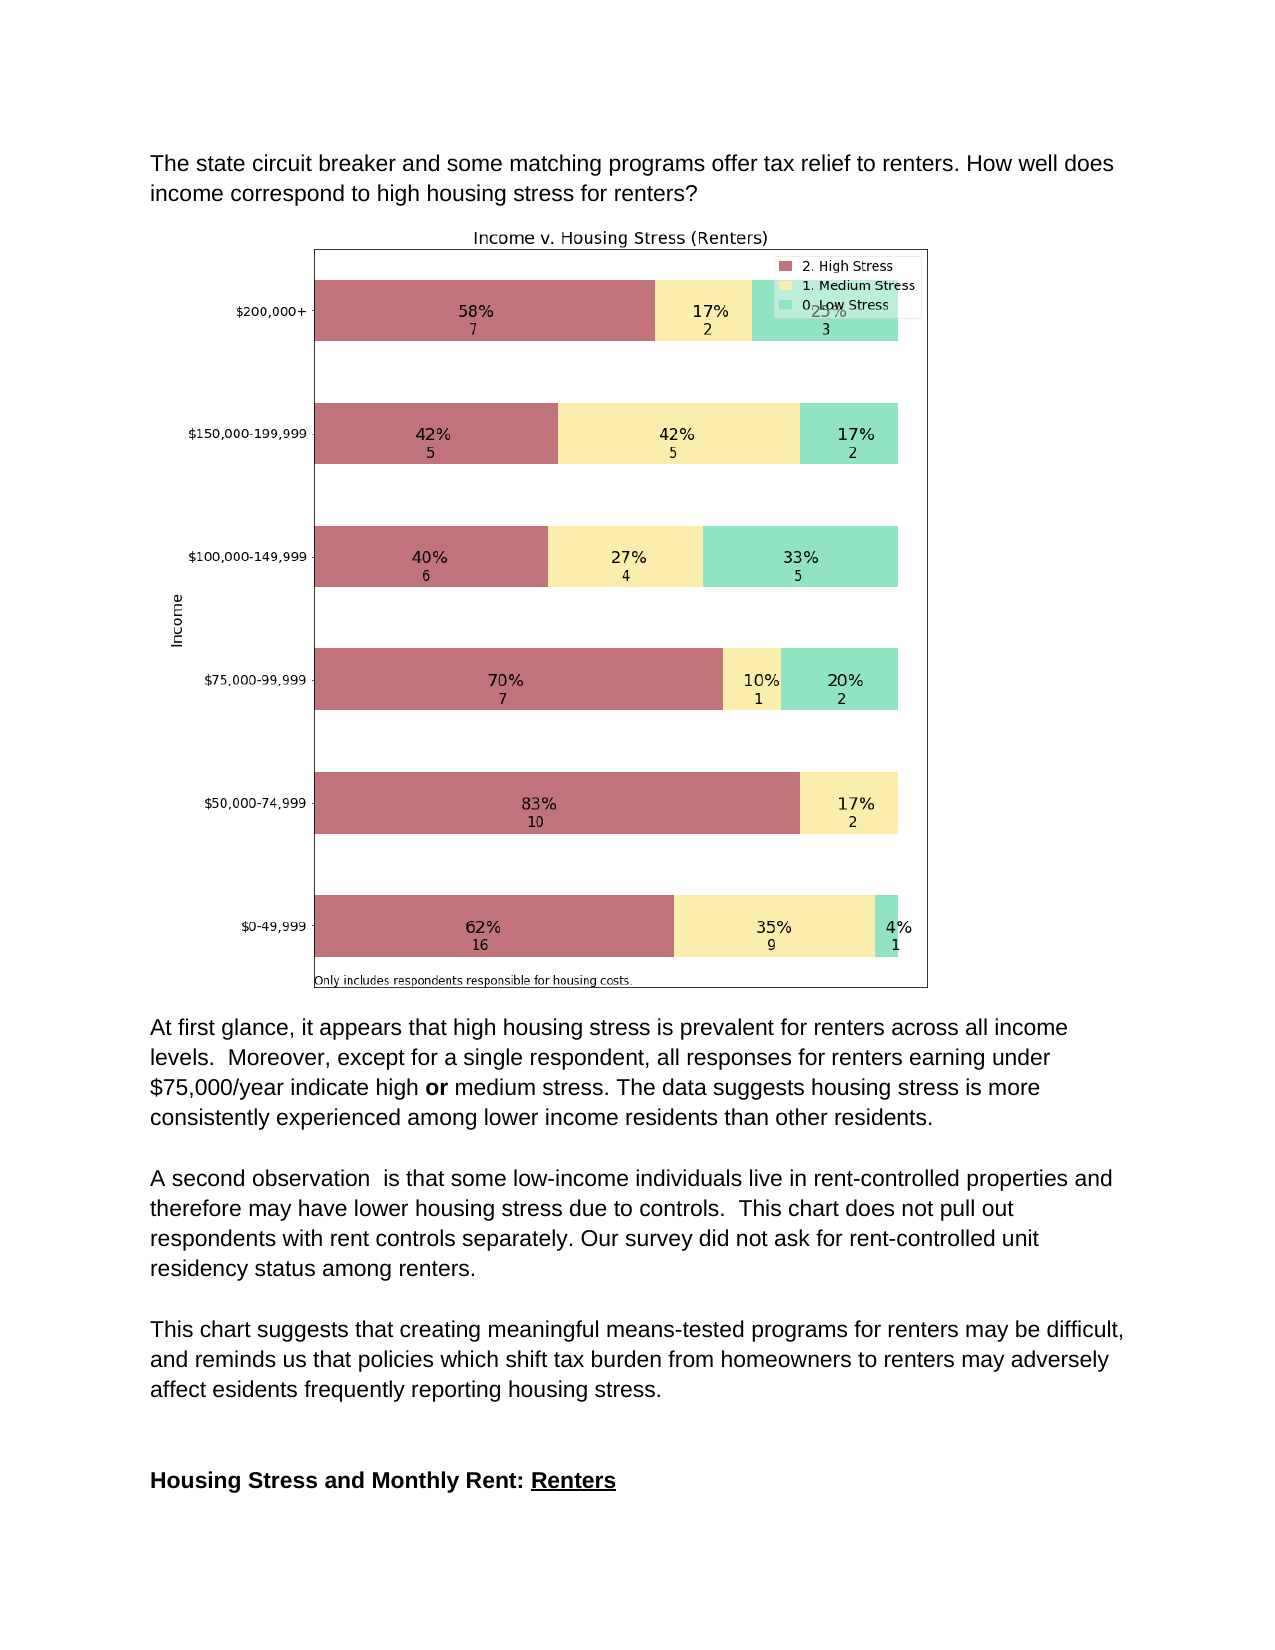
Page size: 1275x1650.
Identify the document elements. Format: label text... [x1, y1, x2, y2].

text At first glance, it appears that high housing stress is prevalent for renters across all income levels. Moreover, except for a single respondent, all responses for renters earning under $75,000/year indicate high or medium stress. The data suggests housing stress is more consistently experienced among lower income residents than other residents. [150, 1013, 1125, 1130]
text The state circuit breaker and some matching programs offer tax relief to renters. How well does income correspond to high housing stress for renters? [150, 150, 1125, 207]
picture [150, 210, 950, 1010]
text This chart suggests that creating meaningful means-tested programs for renters may be difficult, and reminds us that policies which shift tax burden from homeowners to renters may adversely affect esidents frequently reporting housing stress. [150, 1316, 1125, 1402]
text A second observation is that some low-income individuals live in rent-controlled properties and therefore may have lower housing stress due to controls. This chart does not pull out respondents with rent controls separately. Our survey did not ask for rent-controlled unit residency status among renters. [150, 1164, 1125, 1281]
text Housing Stress and Monthly Rent: Renters [150, 1467, 1125, 1493]
